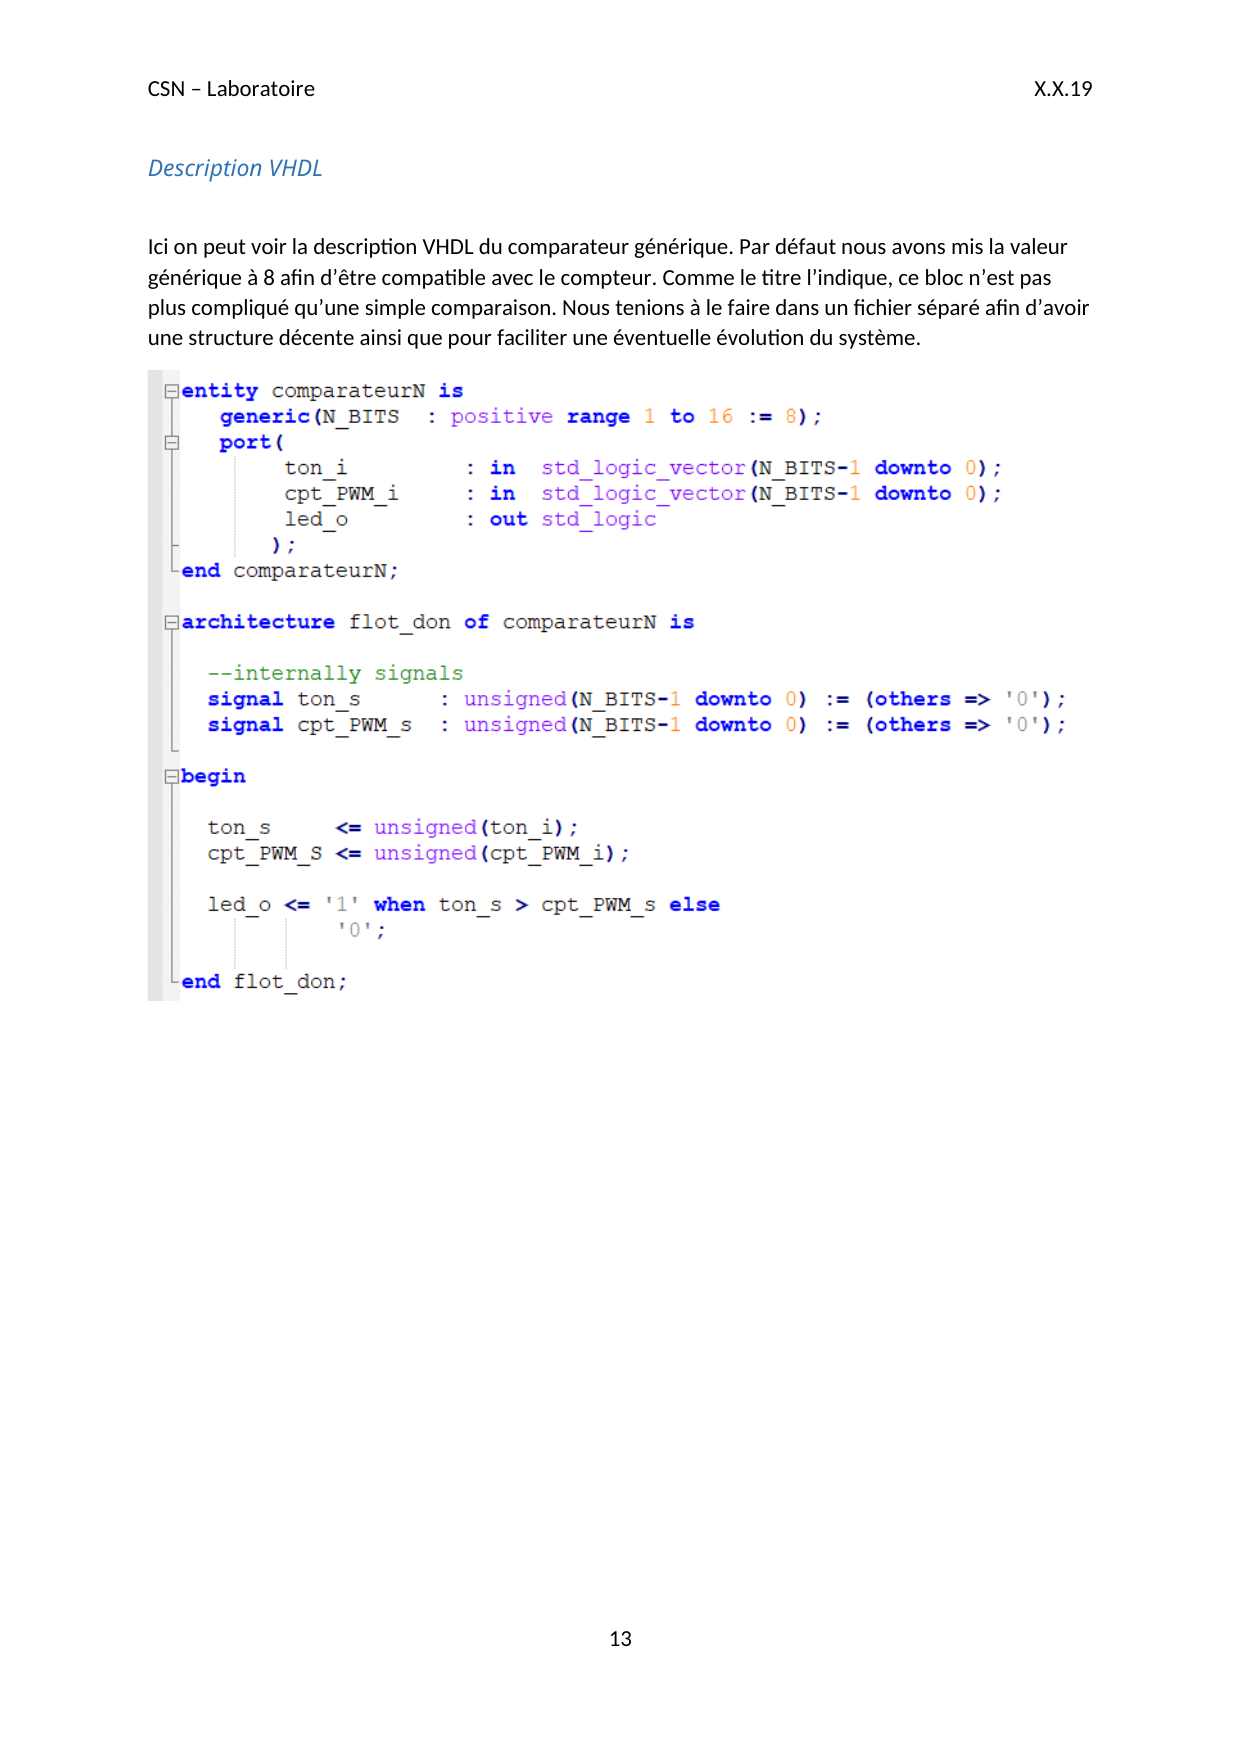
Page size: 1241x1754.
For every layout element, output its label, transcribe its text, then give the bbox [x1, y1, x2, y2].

text Ici on peut voir la description VHDL du comparateur générique. Par défaut nous avons mis la valeur générique à 8 afin d’être compatible avec le compteur. Comme le titre l’indique, ce bloc n’est pas plus compliqué qu’une simple comparaison. Nous tenions à le faire dans un fichier séparé afin d’avoir une structure décente ainsi que pour faciliter une éventuelle évolution du système. [148, 232, 1093, 351]
picture [147, 370, 1093, 1001]
subtitle Description VHDL [148, 152, 1093, 183]
